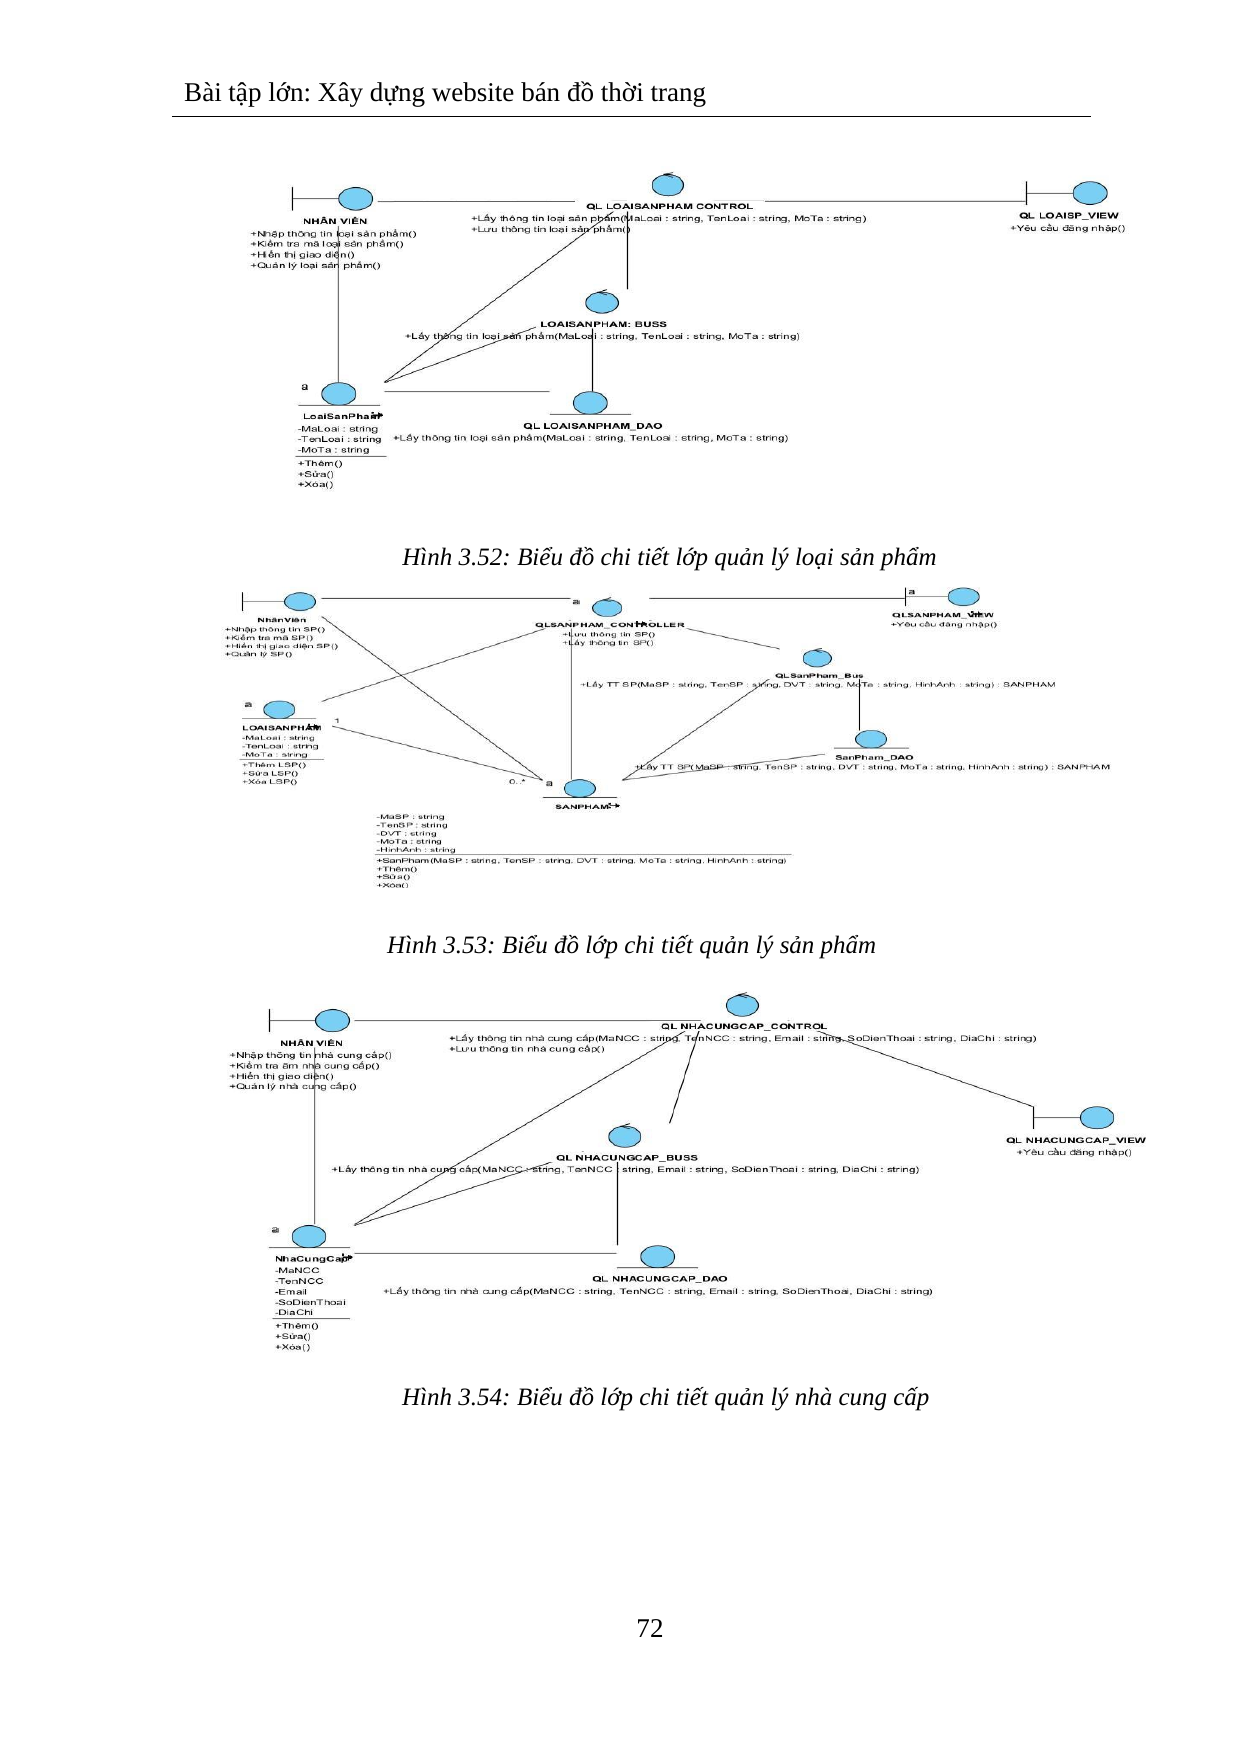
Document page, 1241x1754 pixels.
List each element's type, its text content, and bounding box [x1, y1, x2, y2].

text Hình 3.53: Biểu đồ lớp chi tiết quản lý sản phẩm [207, 930, 1059, 958]
text Hình 3.54: Biểu đồ lớp chi tiết quản lý nhà cung cấp [207, 1382, 1127, 1411]
picture [206, 986, 1152, 1355]
text Hình 3.52: Biểu đồ chi tiết lớp quản lý loại sản phẩm [207, 542, 937, 571]
picture [227, 166, 1130, 493]
picture [207, 576, 1124, 888]
